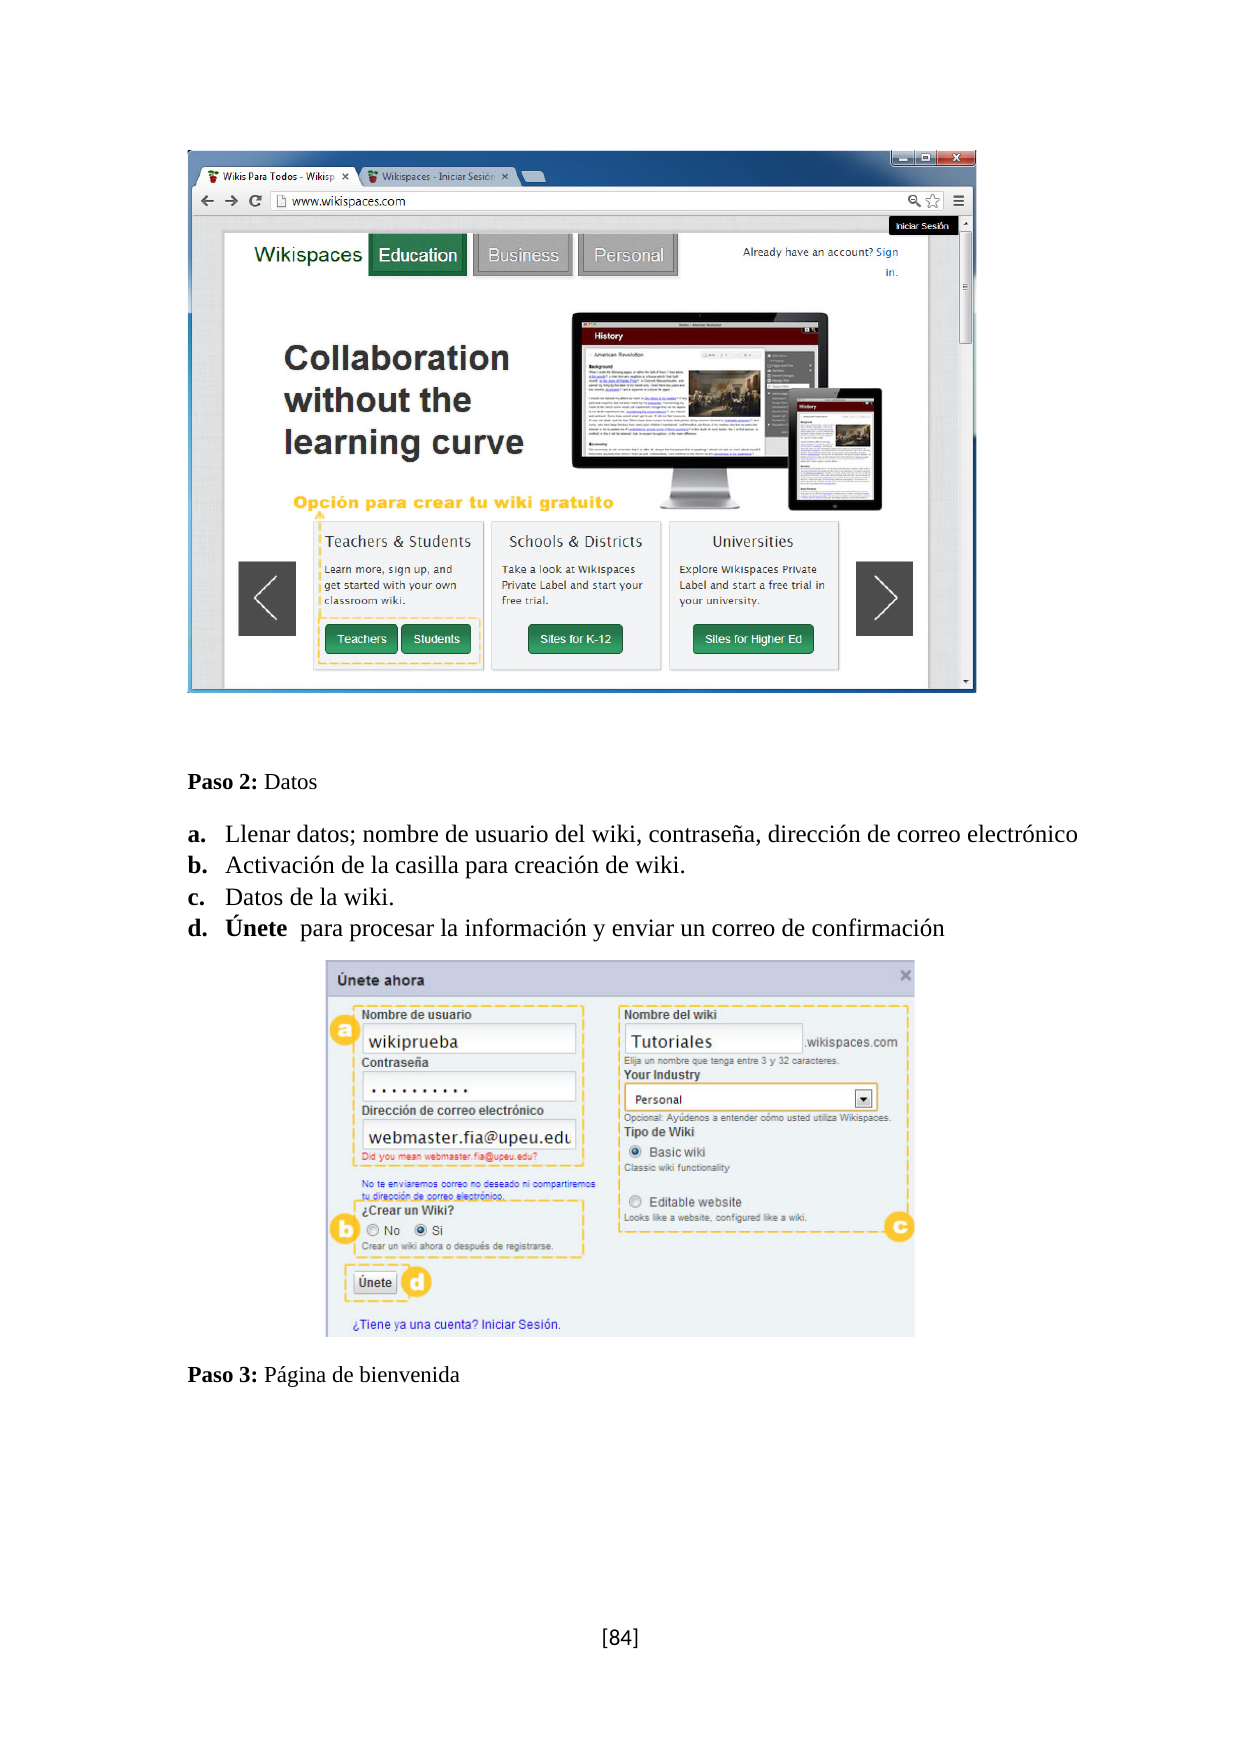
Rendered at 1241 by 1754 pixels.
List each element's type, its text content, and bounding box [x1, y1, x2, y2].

text Paso 2: Datos [187, 768, 1090, 795]
text Paso 3: Página de bienvenida [187, 1361, 1090, 1387]
picture [187, 150, 977, 693]
list Activación de la casilla para creación de wiki. [187, 851, 1090, 879]
list Llenar datos; nombre de usuario del wiki, contraseña, dirección de correo electrónico [187, 819, 1090, 848]
picture [325, 960, 915, 1337]
list Datos de la wiki. [187, 882, 1090, 910]
list Únete para procesar la información y enviar un correo de confirmación [187, 913, 1090, 941]
